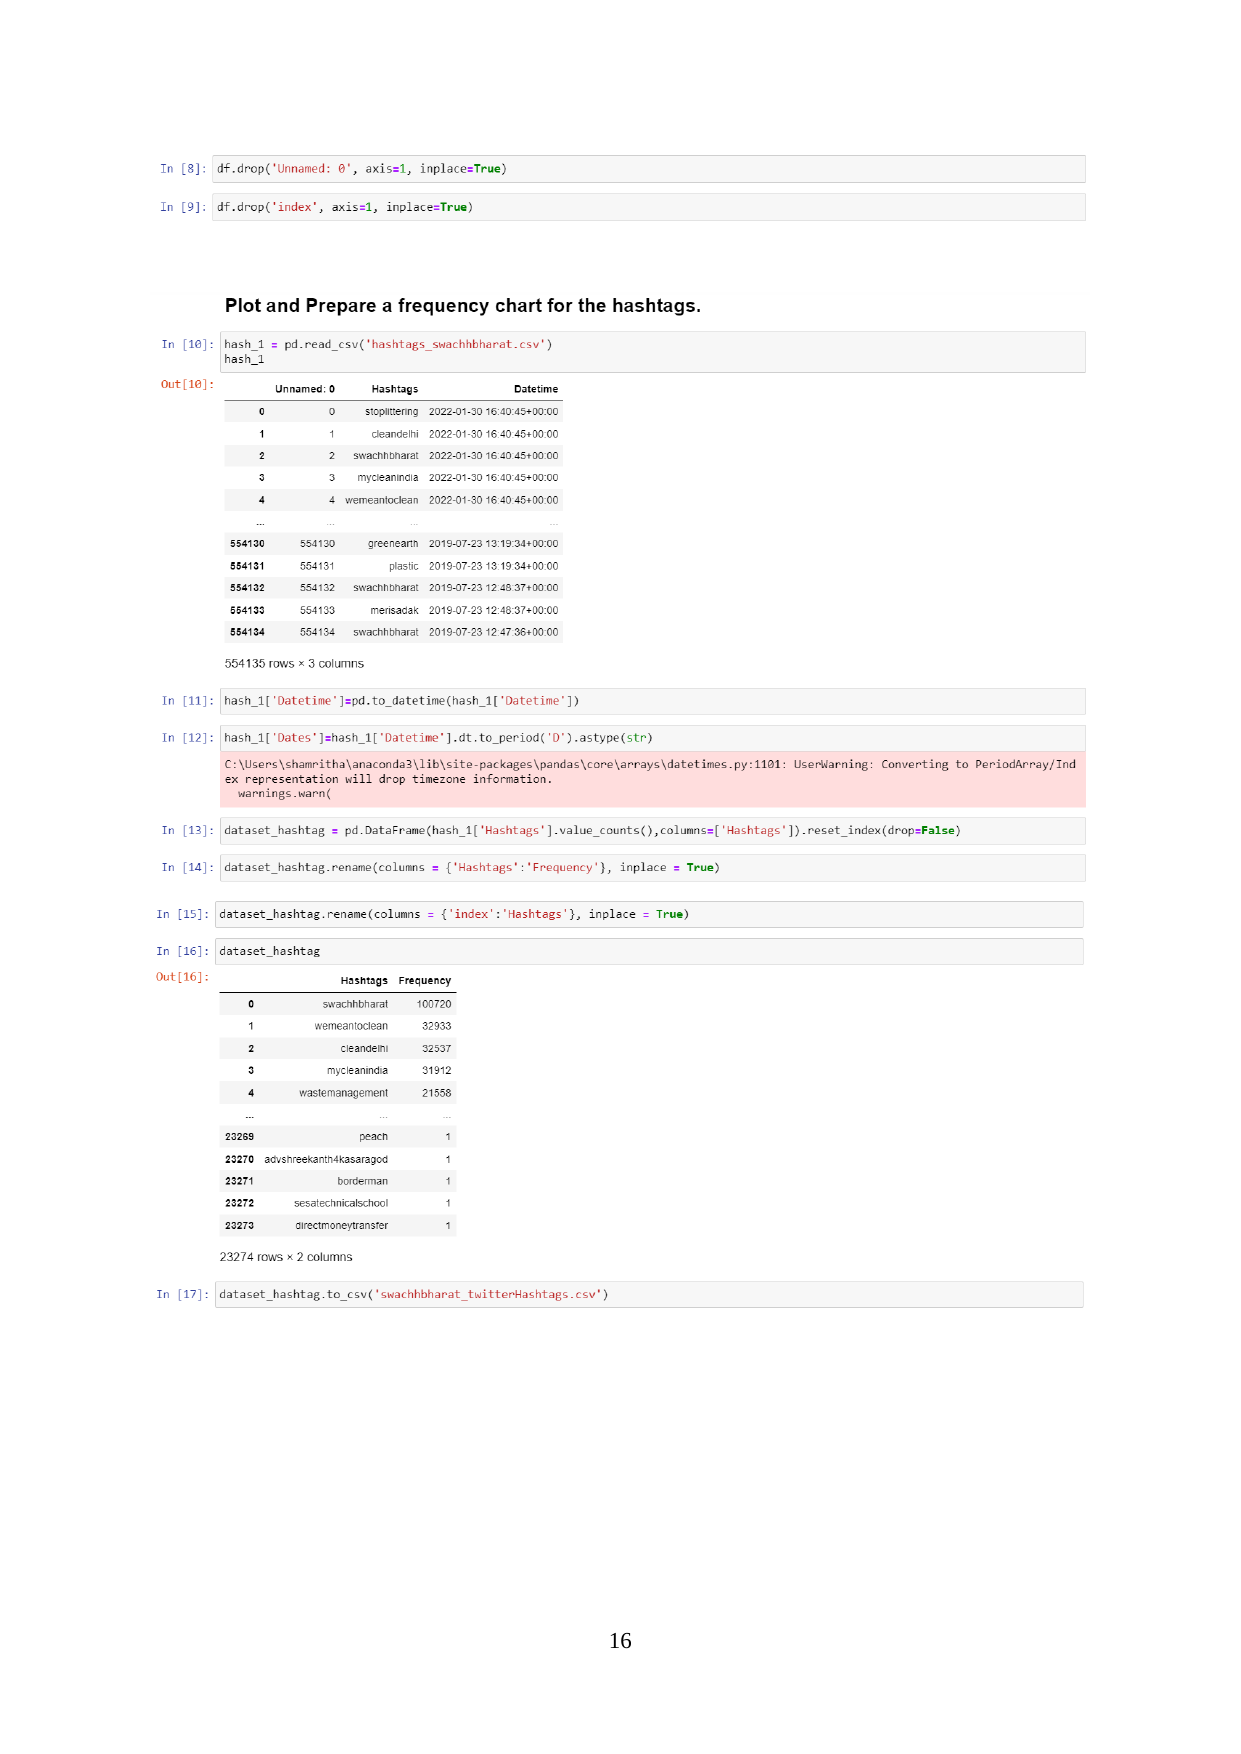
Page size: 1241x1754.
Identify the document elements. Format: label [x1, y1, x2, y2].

picture [150, 900, 1091, 1314]
picture [150, 150, 1091, 226]
picture [150, 292, 1091, 884]
